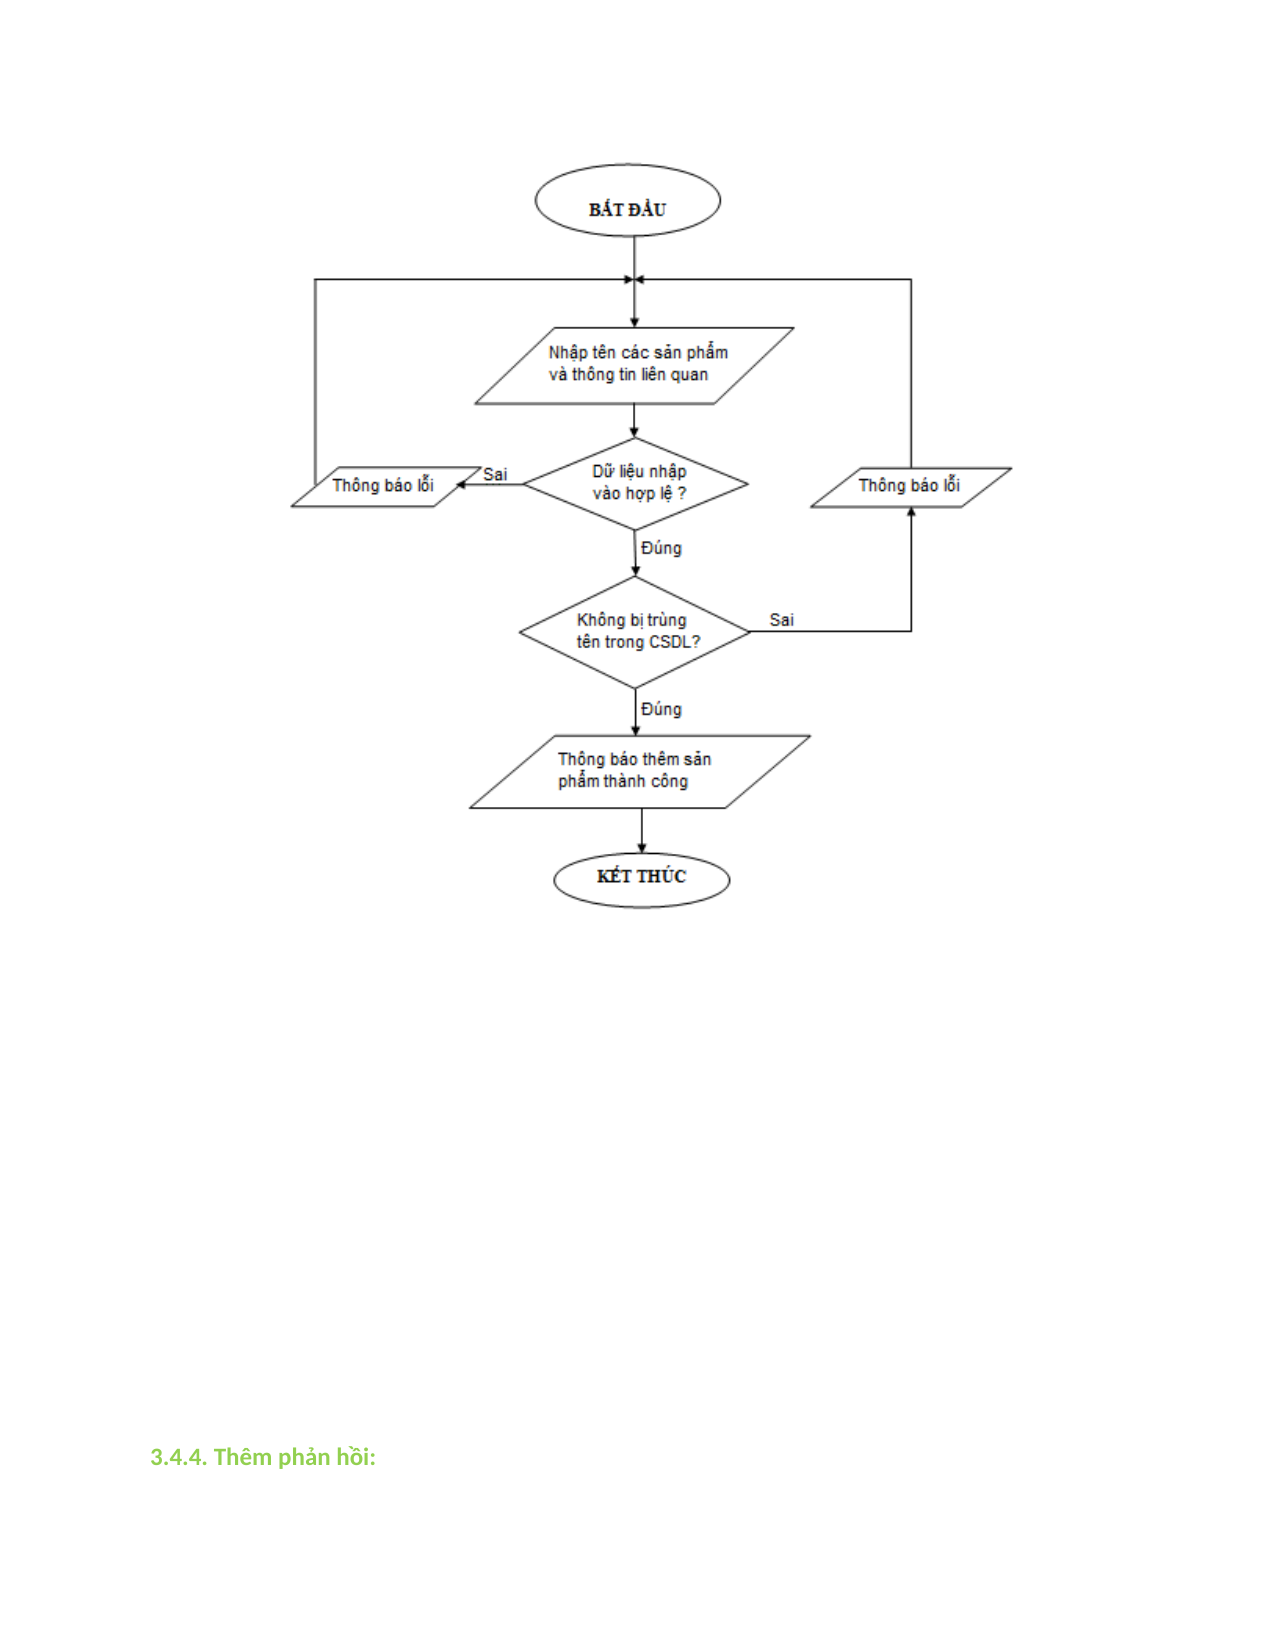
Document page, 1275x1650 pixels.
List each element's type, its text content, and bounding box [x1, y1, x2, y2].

picture [253, 150, 1022, 914]
text 3.4.4. Thêm phản hồi: [150, 1441, 1125, 1472]
